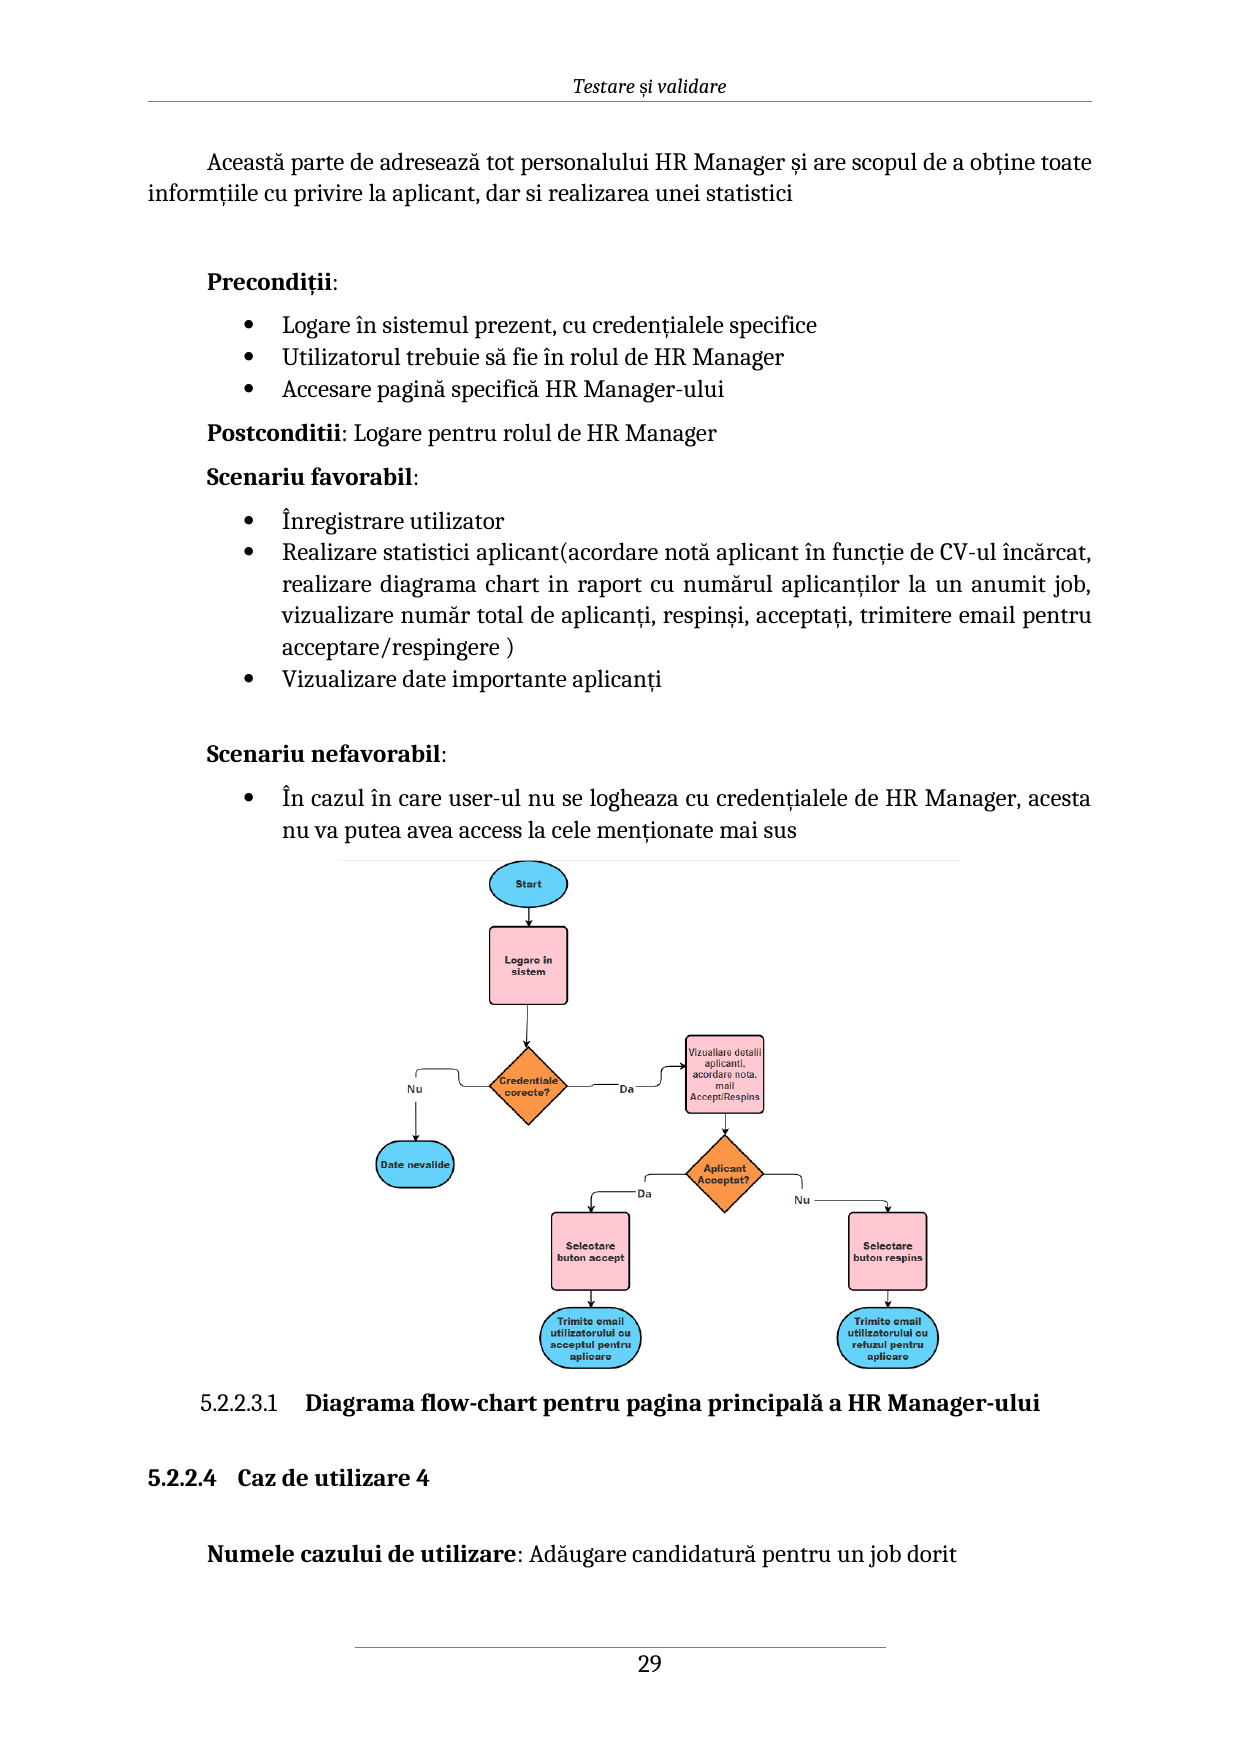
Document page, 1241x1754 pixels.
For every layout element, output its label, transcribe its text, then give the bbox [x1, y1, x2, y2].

list În cazul în care user-ul nu se logheaza cu credențialele de HR Manager, acesta nu va putea avea access la cele menționate mai sus [244, 784, 1092, 844]
list Logare în sistemul prezent, cu credențialele specifice [244, 311, 1092, 340]
text Numele cazului de utilizare: Adăugare candidatură pentru un job dorit [148, 1540, 1092, 1569]
list Utilizatorul trebuie să fie în rolul de HR Manager [244, 343, 1092, 372]
subtitle Diagrama flow-chart pentru pagina principală a HR Manager-ului [148, 1389, 1092, 1417]
text Această parte de adresează tot personalului HR Manager și are scopul de a obține toate informțiile cu privire la aplicant, dar si realizarea unei statistici [148, 148, 1092, 208]
text Precondiții: [148, 267, 1092, 296]
text Scenariu favorabil: [148, 463, 1092, 491]
list Înregistrare utilizator [244, 507, 1092, 536]
subtitle Caz de utilizare 4 [148, 1464, 1092, 1493]
list Vizualizare date importante aplicanți [244, 664, 1092, 693]
list Accesare pagină specifică HR Manager-ului [244, 374, 1092, 403]
text Postconditii: Logare pentru rolul de HR Manager [148, 419, 1092, 447]
picture [338, 860, 961, 1374]
list Realizare statistici aplicant(acordare notă aplicant în funcție de CV-ul încărcat, realizare diagrama chart in raport cu numărul aplicanților la un anumit job, vizualizare număr total de aplicanți, respinși, acceptați, trimitere email pentru acceptare/respingere ) [244, 538, 1092, 662]
text Scenariu nefavorabil: [148, 740, 1092, 769]
